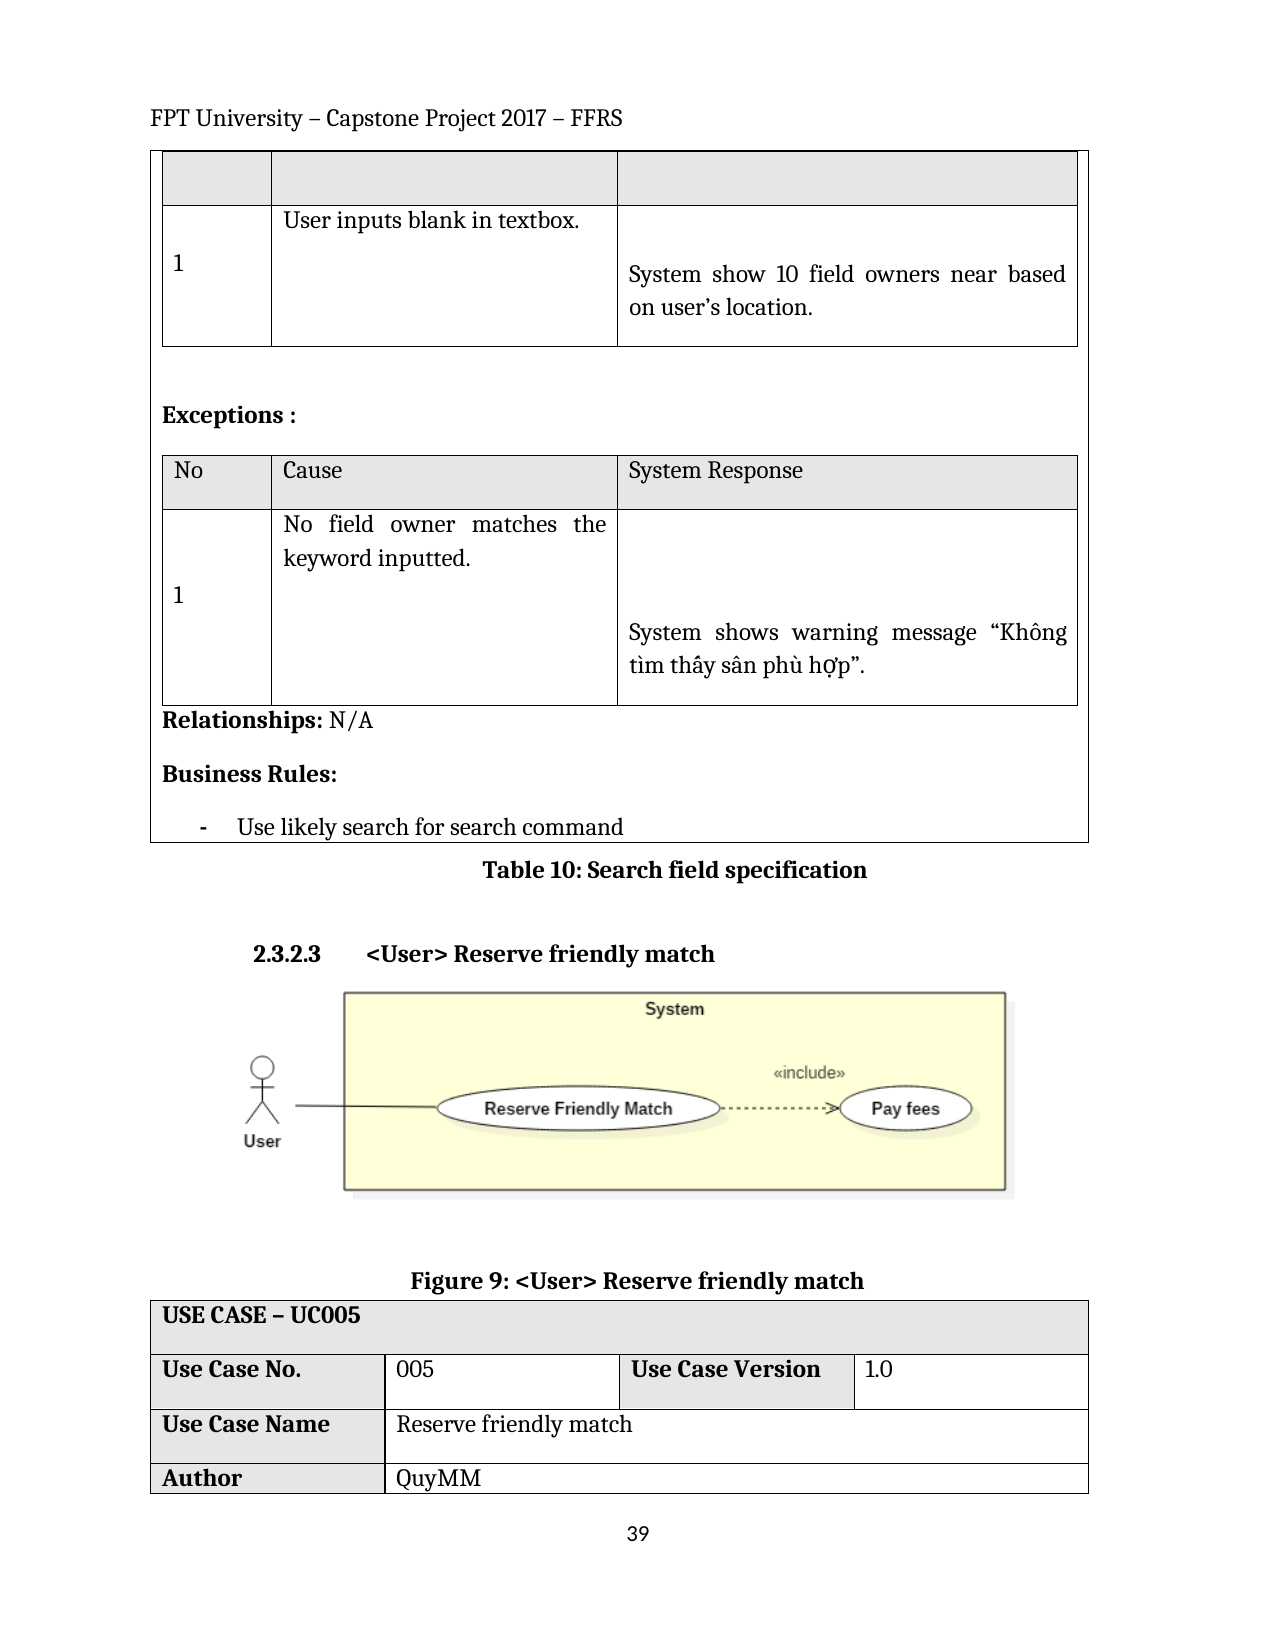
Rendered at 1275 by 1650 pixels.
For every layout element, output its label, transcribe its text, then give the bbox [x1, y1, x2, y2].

table_cell 1.0 [855, 1355, 1088, 1408]
table_cell Use Case Version [620, 1355, 854, 1408]
text Figure 9: <User> Reserve friendly match [150, 1267, 1125, 1295]
table_header USE CASE – UC005 [151, 1301, 1088, 1354]
table_cell 005 [386, 1355, 619, 1408]
table_cell Author [151, 1464, 384, 1493]
picture [218, 981, 1057, 1242]
list Table 10: Search field specification [150, 856, 1125, 884]
table_cell Reserve friendly match [386, 1410, 1088, 1463]
table_cell Use Case No. [151, 1355, 384, 1408]
table_cell Use Case Name [151, 1410, 384, 1463]
table_cell QuyMM [386, 1464, 1088, 1493]
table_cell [151, 151, 1088, 842]
subtitle <User> Reserve friendly match [253, 940, 1125, 968]
